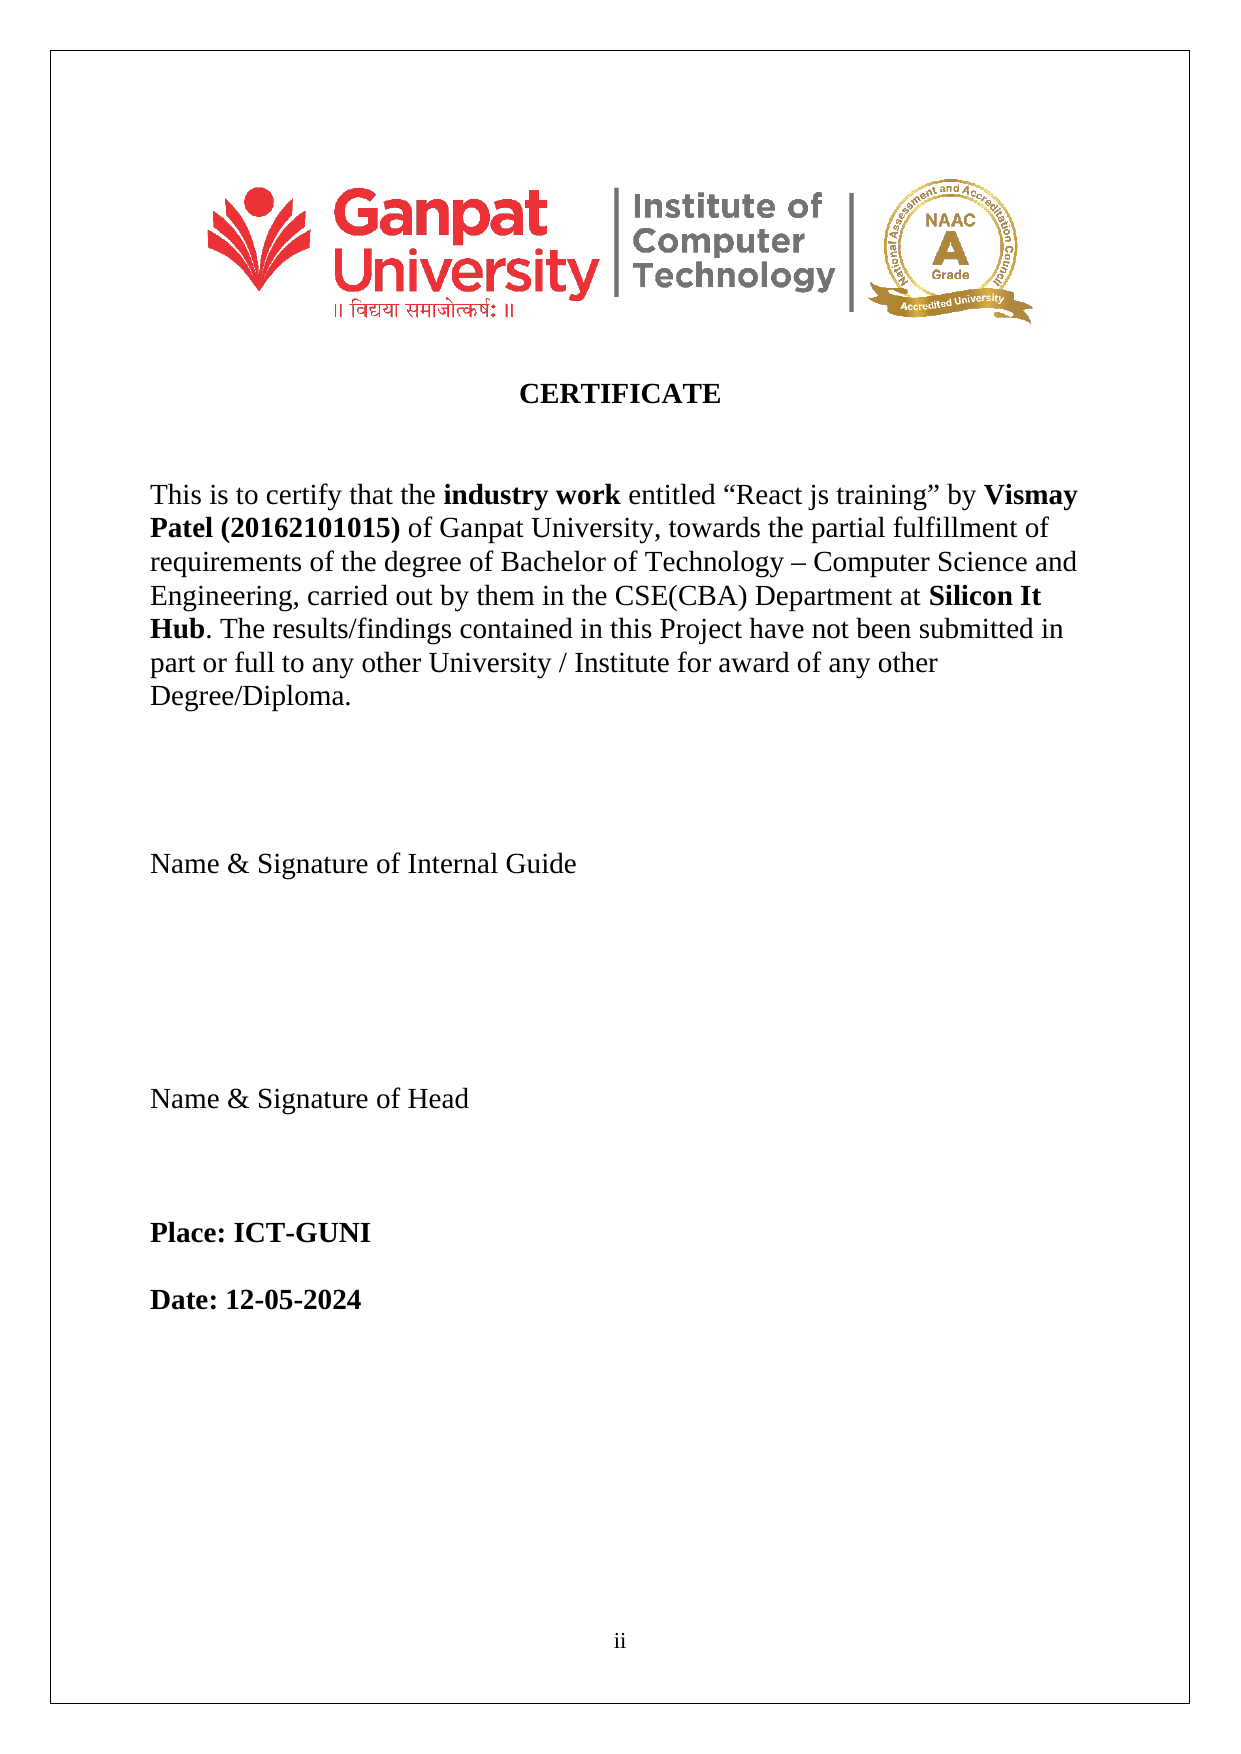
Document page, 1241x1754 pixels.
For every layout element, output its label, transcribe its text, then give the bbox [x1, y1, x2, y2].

picture [207, 179, 1033, 324]
text Place: ICT-GUNI [150, 1215, 1090, 1248]
text Name & Signature of Internal Guide [150, 846, 1090, 879]
text CERTIFICATE [150, 376, 1090, 410]
text This is to certify that the industry work entitled “React js training” by Vismay Patel (20162101015) of Ganpat University, towards the partial fulfillment of requirements of the degree of Bachelor of Technology – Computer Science and Engineering, carried out by them in the CSE(CBA) Department at Silicon It Hub. The results/findings contained in this Project have not been submitted in part or full to any other University / Institute for award of any other Degree/Diploma. [150, 477, 1090, 712]
text Name & Signature of Head [150, 1081, 1090, 1114]
text Date: 12-05-2024 [150, 1282, 1090, 1316]
